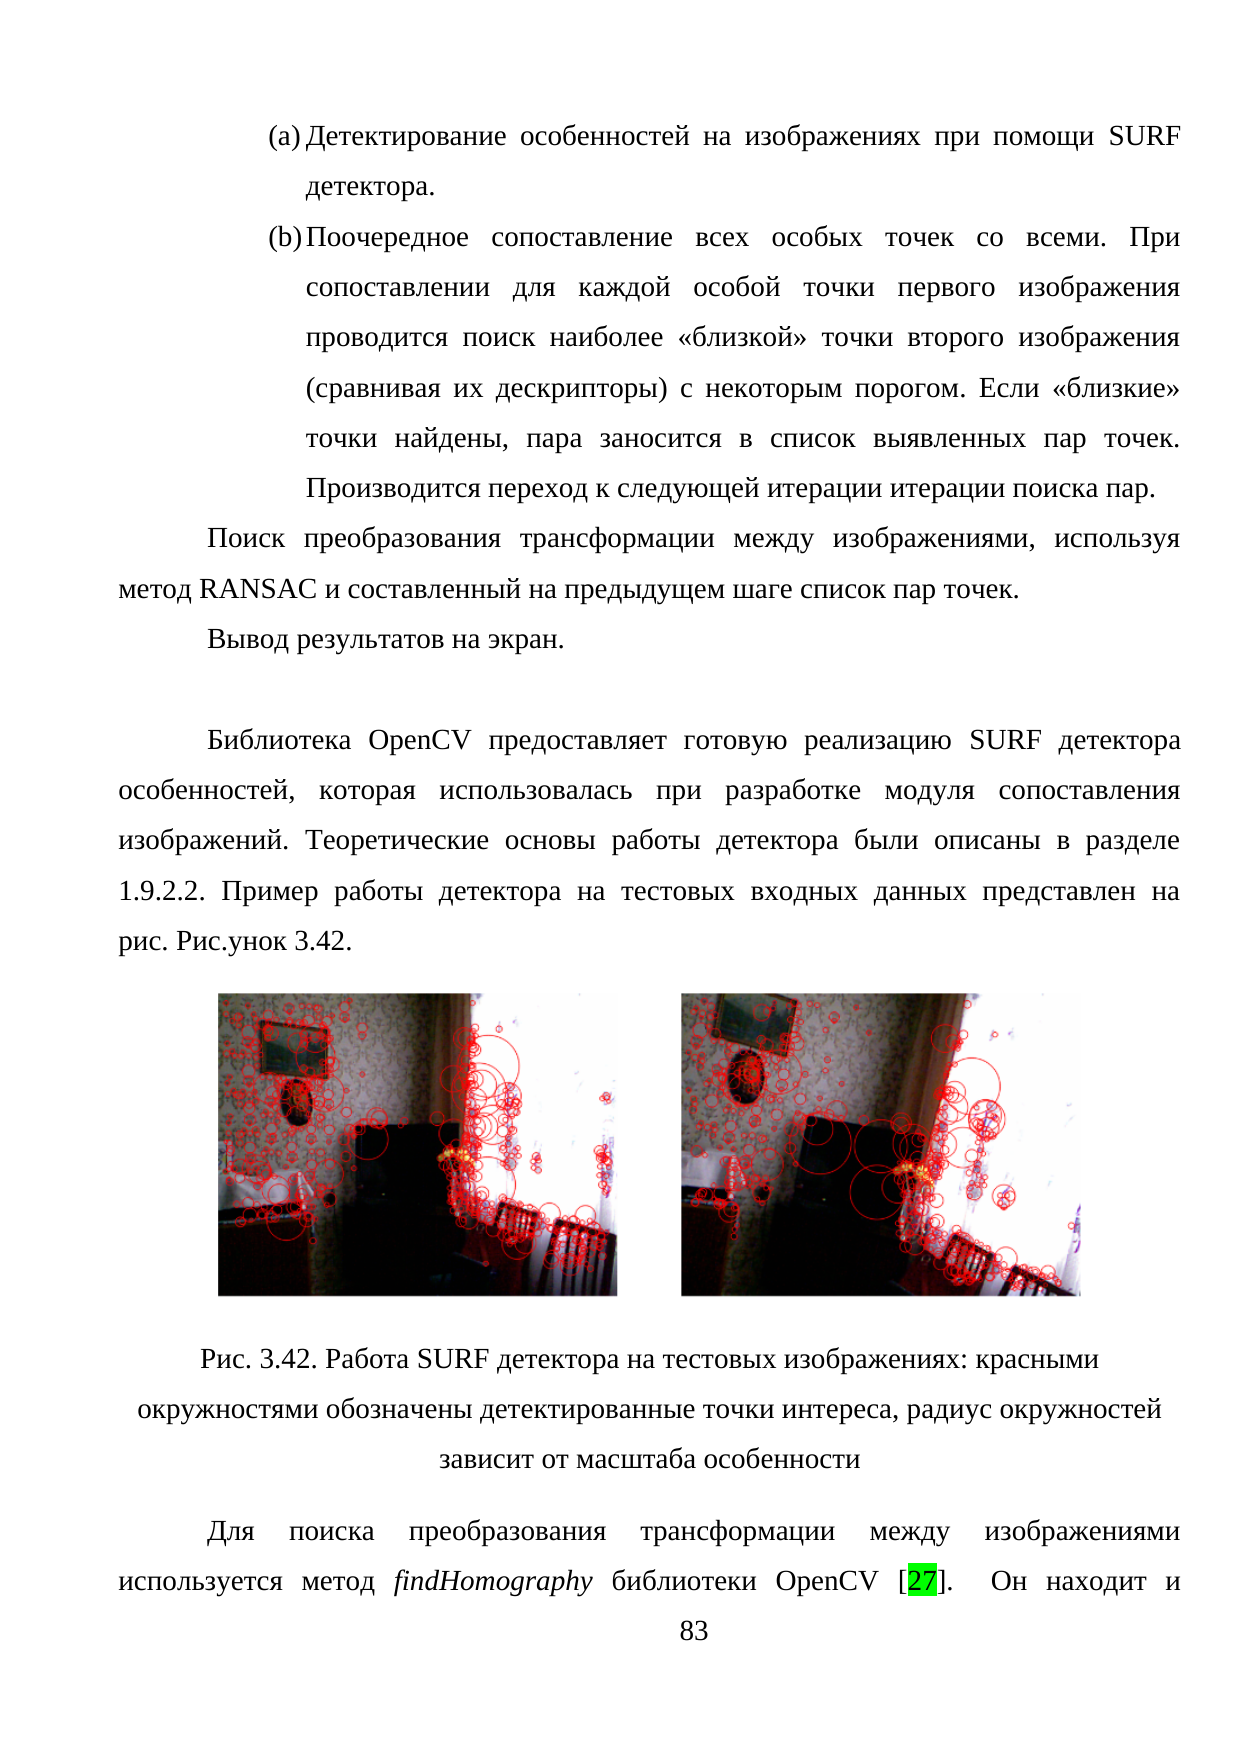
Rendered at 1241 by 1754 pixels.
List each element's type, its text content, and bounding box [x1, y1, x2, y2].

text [118, 1513, 1181, 1596]
picture [210, 973, 1090, 1324]
text Вывод результатов на экран. [118, 621, 1181, 655]
text Поиск преобразования трансформации между изображениями, используя метод RANSAC и составленный на предыдущем шаге список пар точек. [118, 521, 1181, 604]
list Детектирование особенностей на изображениях при помощи SURF детектора. [268, 118, 1181, 202]
list Поочередное сопоставление всех особых точек со всеми. При сопоставлении для каждой особой точки первого изображения проводится поиск наиболее «близкой» точки второго изображения (сравнивая их дескрипторы) с некоторым порогом. Если «близкие» точки найдены, пара заносится в список выявленных пар точек. Производится переход к следующей итерации итерации поиска пар. [268, 219, 1181, 504]
